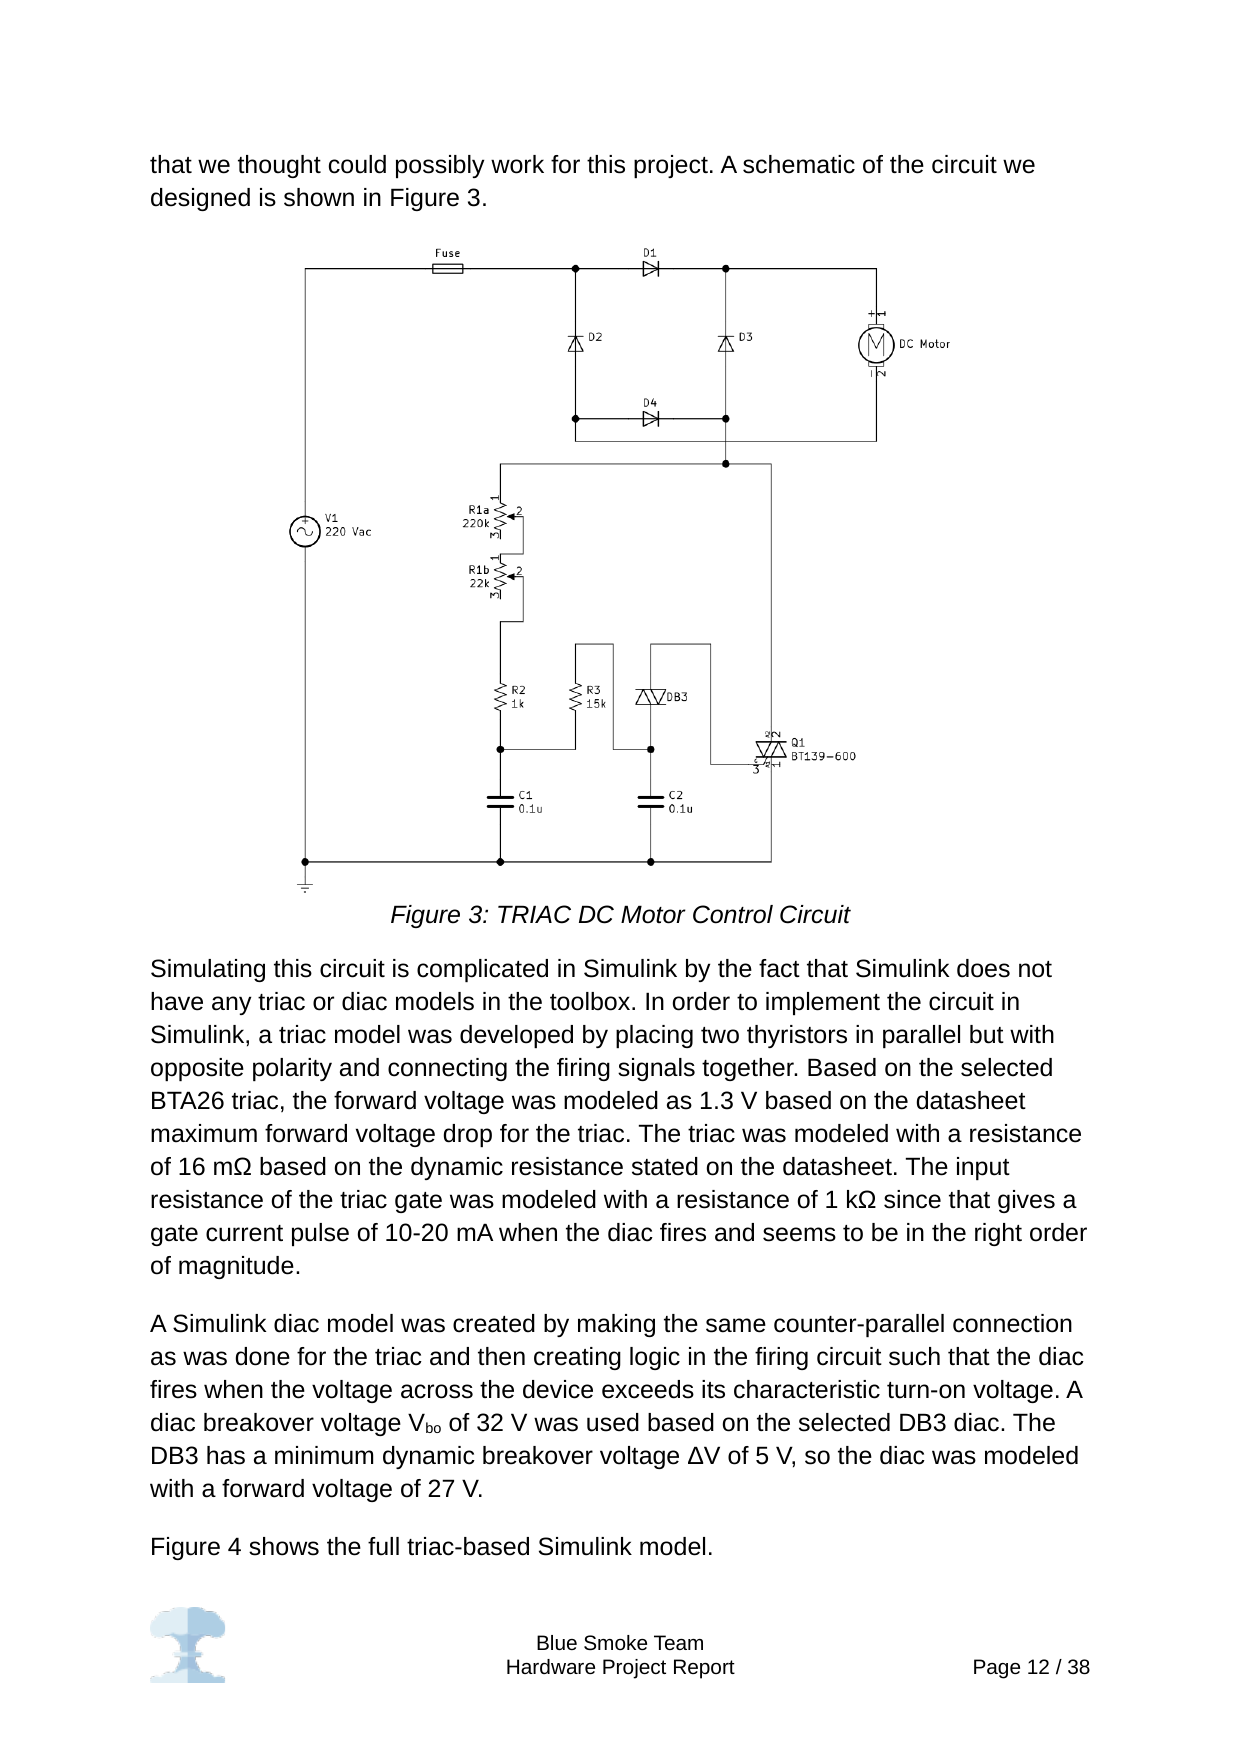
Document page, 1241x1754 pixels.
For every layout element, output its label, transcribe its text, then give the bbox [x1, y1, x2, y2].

text A Simulink diac model was created by making the same counter-parallel connection as was done for the triac and then creating logic in the firing circuit such that the diac fires when the voltage across the device exceeds its characteristic turn-on voltage. A diac breakover voltage Vbo of 32 V was used based on the selected DB3 diac. The DB3 has a minimum dynamic breakover voltage ΔV of 5 V, so the diac was modeled with a forward voltage of 27 V. [150, 1309, 1090, 1503]
picture [150, 1607, 226, 1683]
picture [282, 241, 959, 900]
text Figure 4 shows the full triac-based Simulink model. [150, 1532, 1090, 1561]
text Simulating this circuit is complicated in Simulink by the fact that Simulink does not have any triac or diac models in the toolbox. In order to implement the circuit in Simulink, a triac model was developed by placing two thyristors in parallel but with opposite polarity and connecting the firing signals together. Based on the selected BTA26 triac, the forward voltage was modeled as 1.3 V based on the datasheet maximum forward voltage drop for the triac. The triac was modeled with a resistance of 16 mΩ based on the dynamic resistance stated on the datasheet. The input resistance of the triac gate was modeled with a resistance of 1 kΩ since that gives a gate current pulse of 10-20 mA when the diac fires and seems to be in the right order of magnitude. [150, 954, 1090, 1280]
text Figure 3: TRIAC DC Motor Control Circuit [150, 900, 1090, 929]
